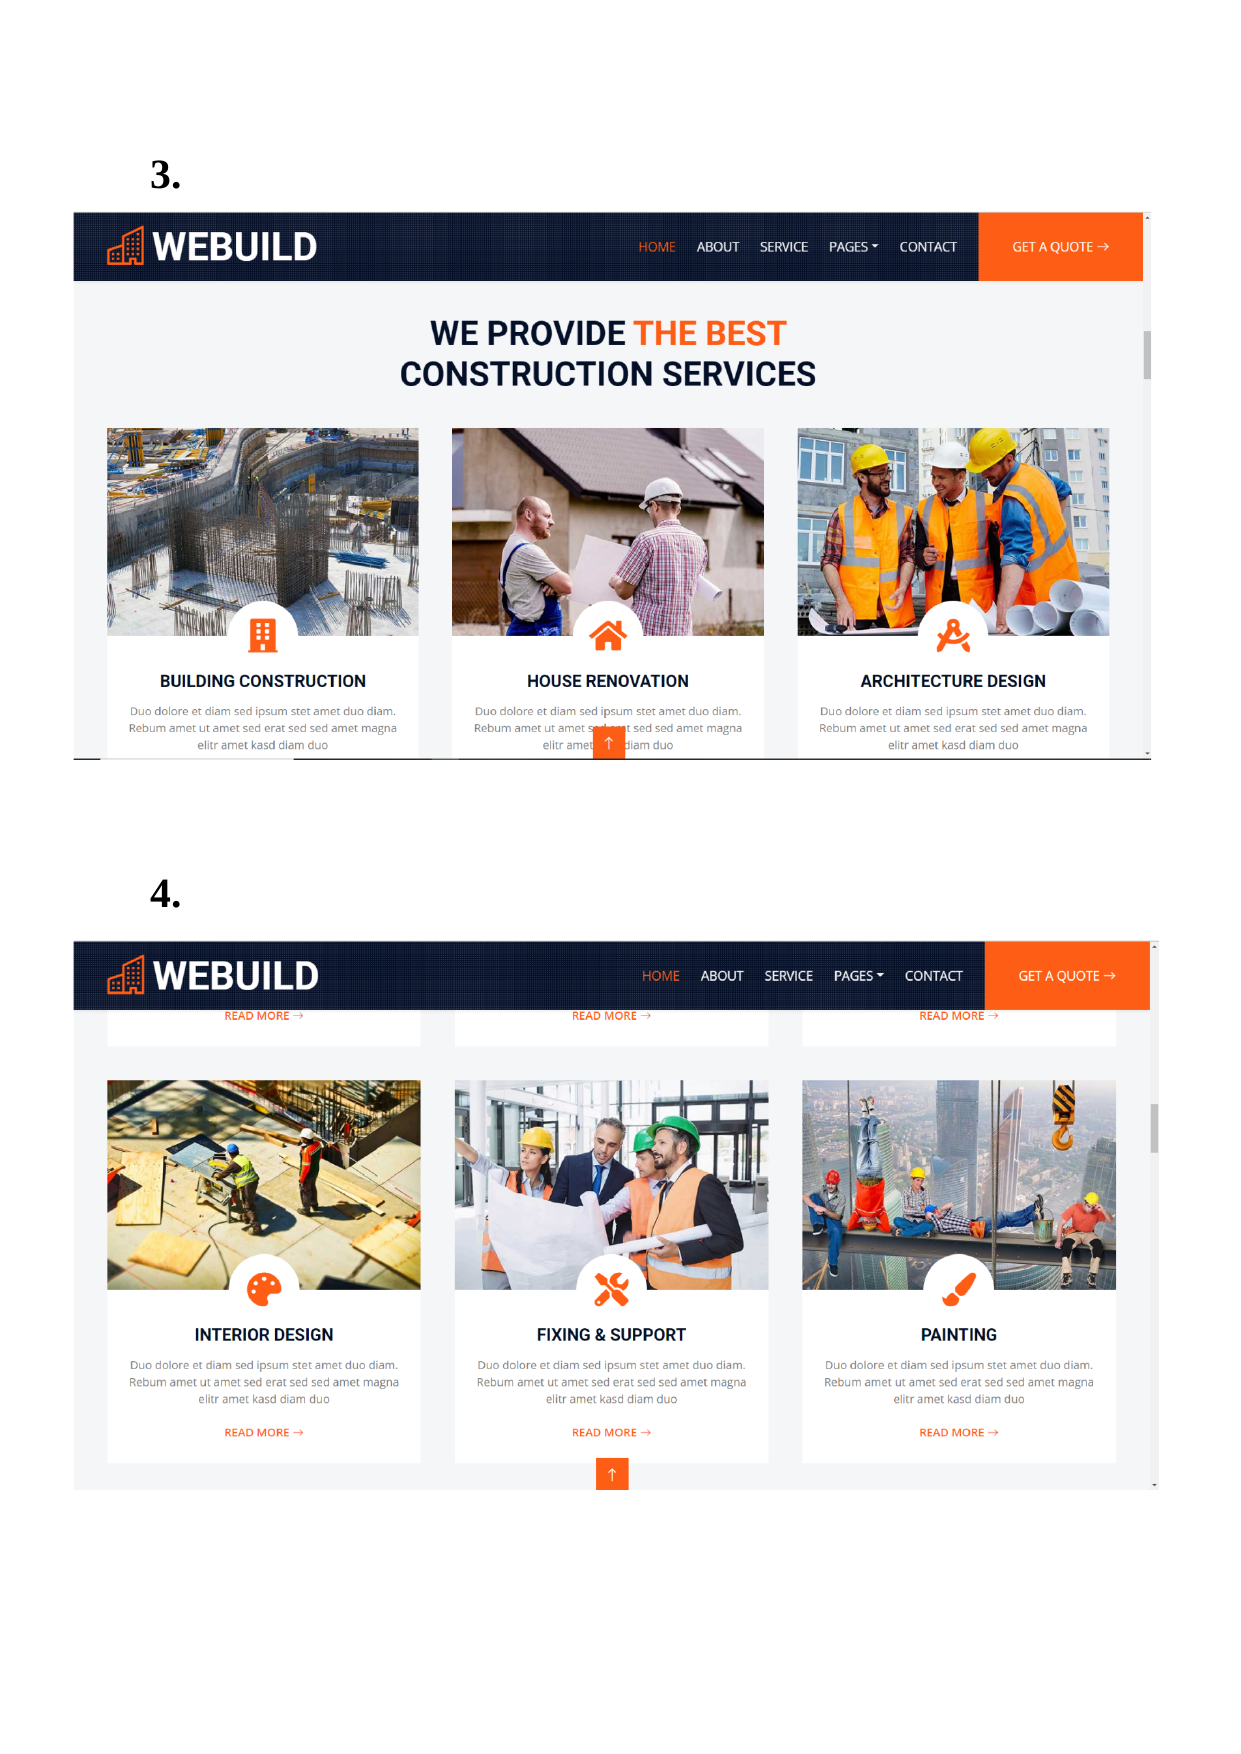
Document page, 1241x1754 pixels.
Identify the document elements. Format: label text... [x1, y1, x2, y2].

picture [73, 940, 1159, 1490]
text 4. [150, 869, 1090, 917]
text 3. [150, 150, 1090, 198]
picture [73, 211, 1152, 760]
